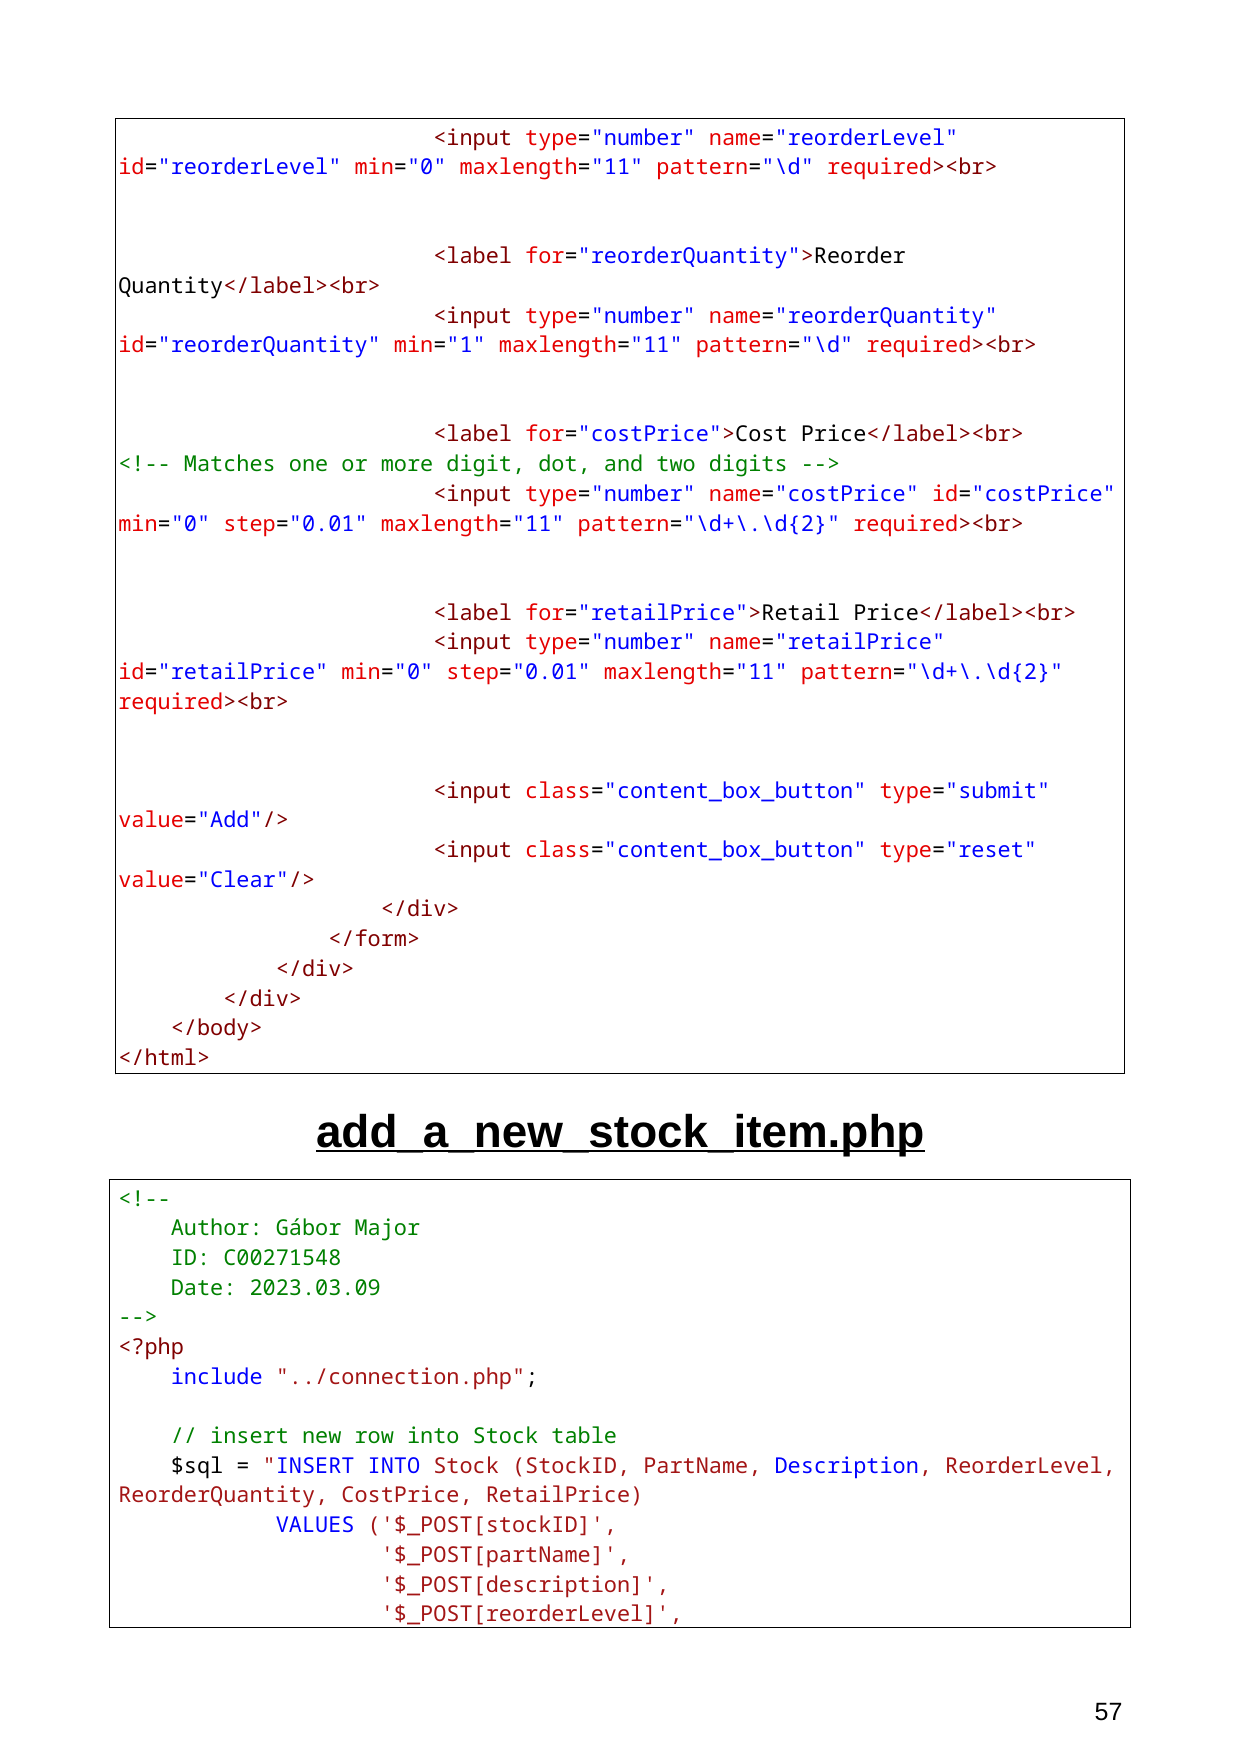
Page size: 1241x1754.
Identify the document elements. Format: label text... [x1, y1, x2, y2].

text </form> [118, 923, 1122, 952]
text include "../connection.php"; [118, 1360, 1122, 1390]
text <input type="number" name="reorderLevel" id="reorderLevel" min="0" maxlength="11" pattern="\d" required><br> [116, 119, 1124, 181]
text '$_POST[partName]', [118, 1538, 1122, 1568]
text Author: Gábor Major [118, 1212, 1122, 1242]
text ID: C00271548 [118, 1242, 1122, 1271]
text Date: 2023.03.09 [118, 1271, 1122, 1301]
text </div> [118, 893, 1122, 923]
text '$_POST[description]', [118, 1568, 1122, 1598]
text </body> [118, 1012, 1122, 1038]
text <input class="content_box_button" type="reset" value="Clear"/> [118, 834, 1122, 893]
text // insert new row into Stock table [118, 1420, 1122, 1449]
text </html> [116, 1038, 1124, 1073]
text <input type="number" name="retailPrice" id="retailPrice" min="0" step="0.01" maxlength="11" pattern="\d+\.\d{2}" required><br> [118, 626, 1122, 715]
text '$_POST[reorderLevel]', [118, 1598, 1122, 1627]
text $sql = "INSERT INTO Stock (StockID, PartName, Description, ReorderLevel, ReorderQuantity, CostPrice, RetailPrice) [118, 1449, 1122, 1509]
text VALUES ('$_POST[stockID]', [118, 1509, 1122, 1538]
text <?php [118, 1331, 1122, 1360]
text <!-- [110, 1180, 1130, 1212]
text <label for="retailPrice">Retail Price</label><br> [118, 596, 1122, 626]
text </div> [118, 952, 1122, 982]
text add_a_new_stock_item.php [118, 1104, 1122, 1157]
text <label for="reorderQuantity">Reorder Quantity</label><br> [118, 240, 1122, 299]
text <input type="number" name="reorderQuantity" id="reorderQuantity" min="1" maxlength="11" pattern="\d" required><br> [118, 299, 1122, 359]
text <label for="costPrice">Cost Price</label><br> <!-- Matches one or more digit, dot, and two digits --> [118, 418, 1122, 477]
text <input type="number" name="costPrice" id="costPrice" min="0" step="0.01" maxlength="11" pattern="\d+\.\d{2}" required><br> [118, 477, 1122, 537]
text <input class="content_box_button" type="submit" value="Add"/> [118, 774, 1122, 834]
text </div> [118, 982, 1122, 1012]
text --> [118, 1301, 1122, 1331]
